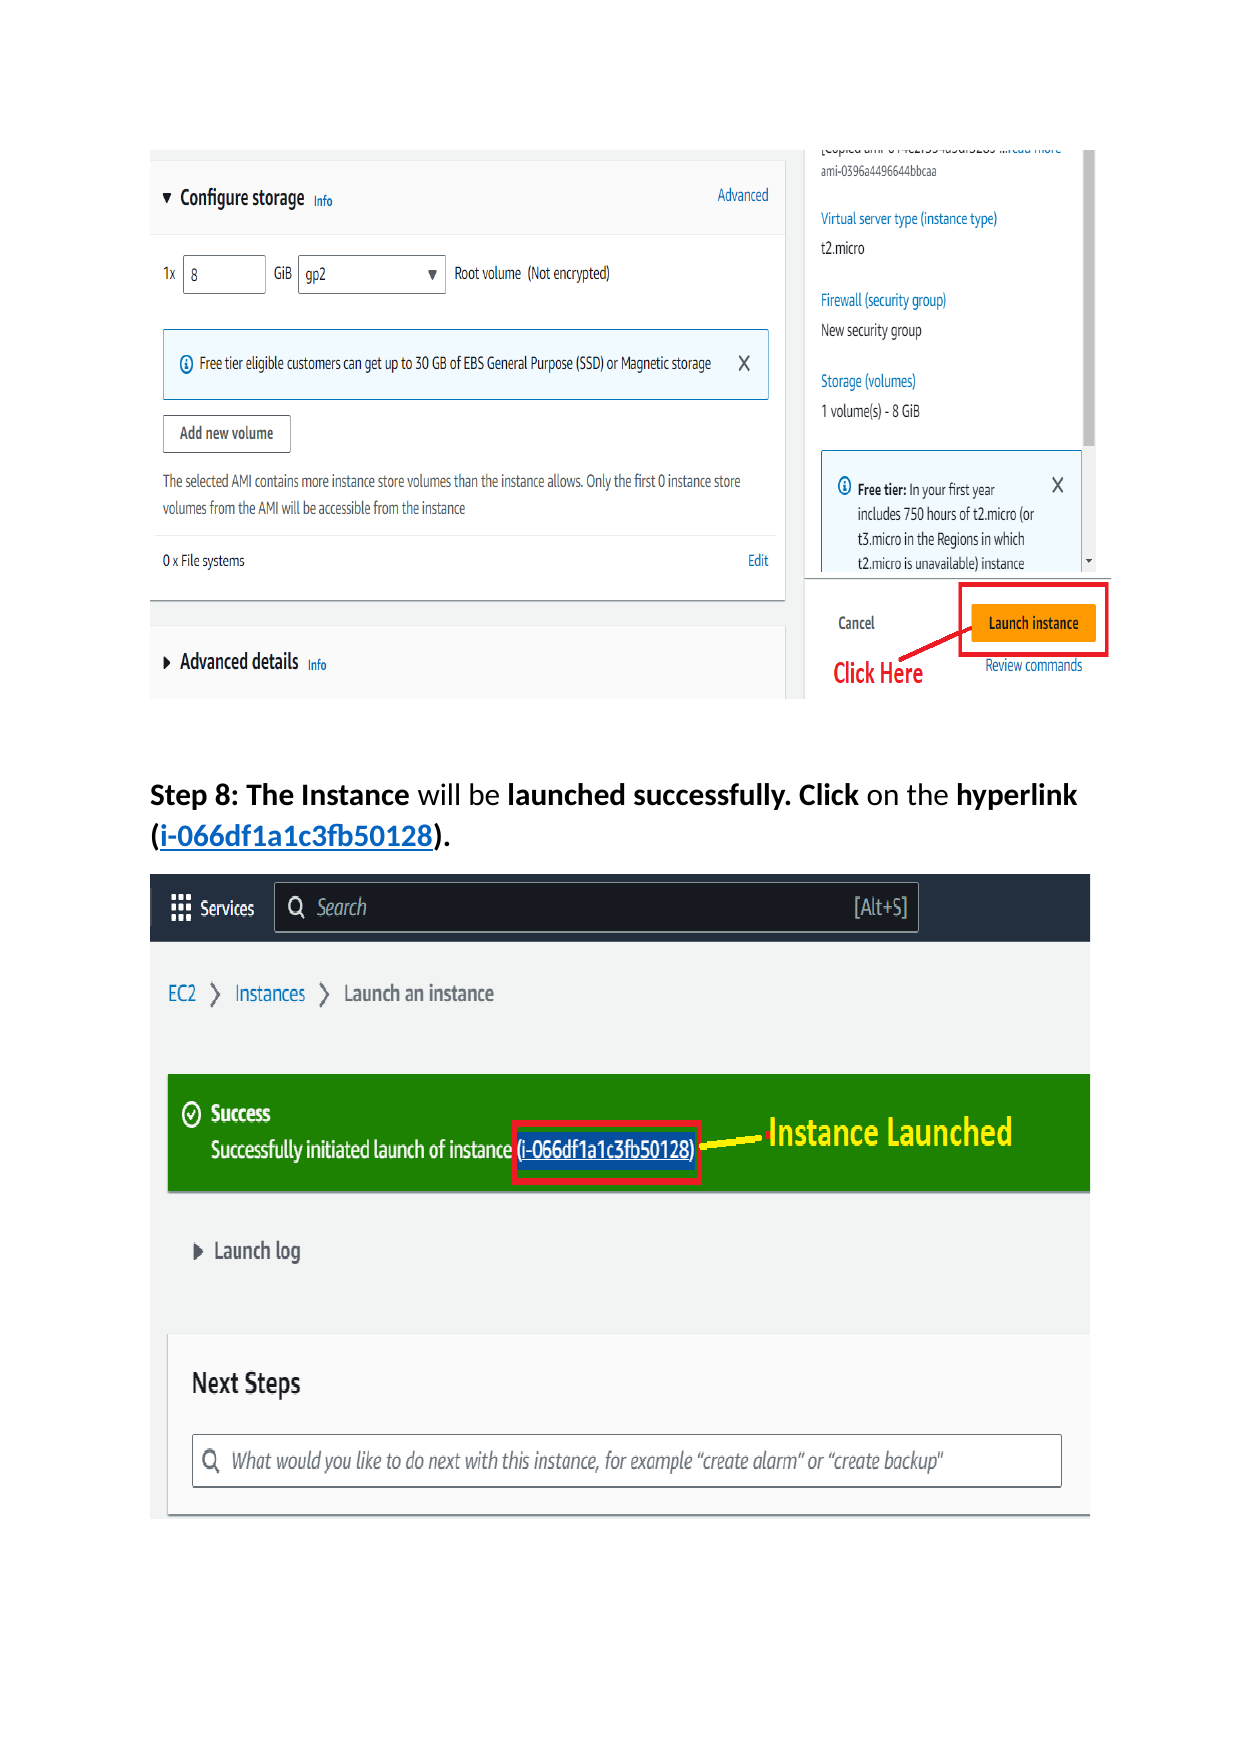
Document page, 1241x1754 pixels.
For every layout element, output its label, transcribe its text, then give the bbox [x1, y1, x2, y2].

text Step 8: The Instance will be launched successfully. Click on the hyperlink (i-066df1a1c3fb50128). [150, 775, 1090, 855]
picture [150, 150, 1112, 699]
picture [150, 874, 1091, 1519]
